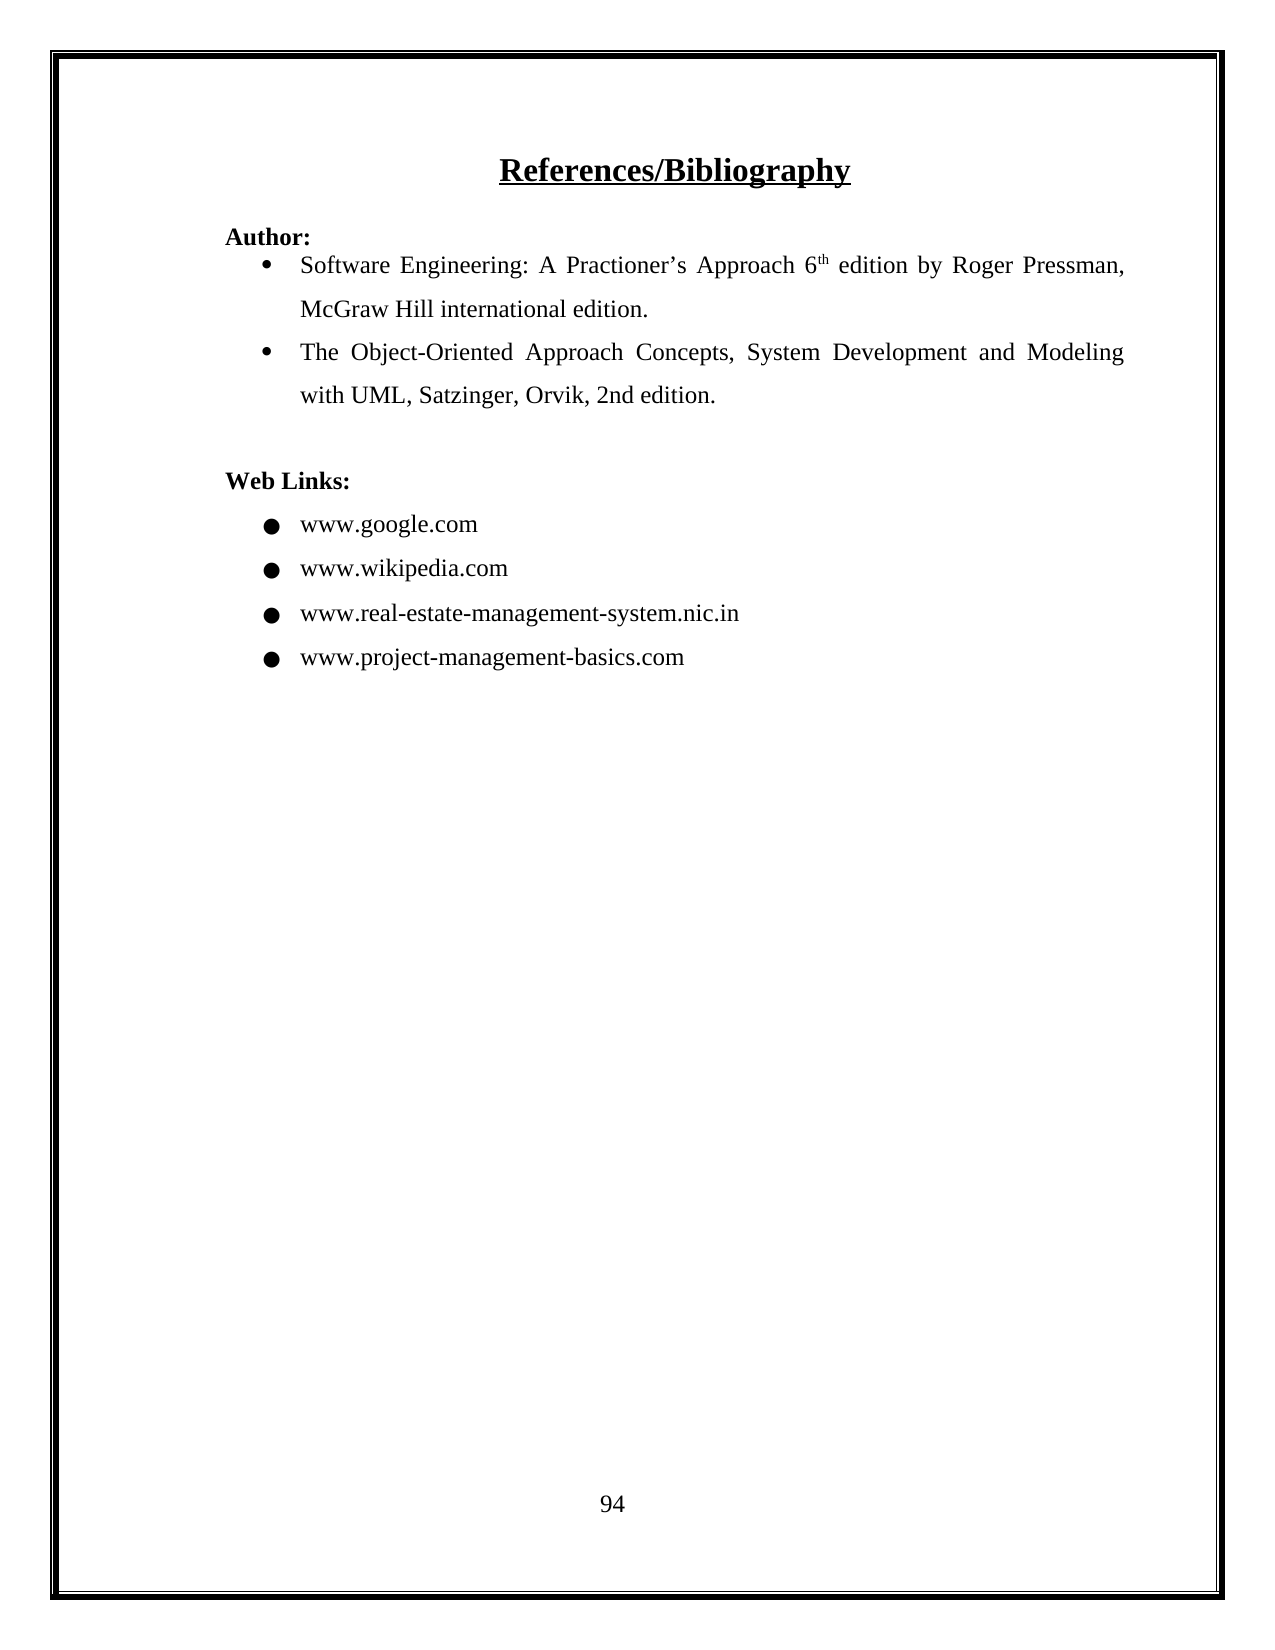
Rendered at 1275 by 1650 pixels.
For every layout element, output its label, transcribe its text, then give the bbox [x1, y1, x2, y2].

list www.wikipedia.com [262, 553, 1125, 583]
text Web Links: [225, 466, 1125, 495]
list www.google.com [262, 509, 1125, 539]
text References/Bibliography [225, 150, 1125, 188]
list www.real-estate-management-system.nic.in [262, 598, 1125, 627]
list The Object-Oriented Approach Concepts, System Development and Modeling with UML, Satzinger, Orvik, 2nd edition. [262, 337, 1125, 409]
list Software Engineering: A Practioner’s Approach 6th edition by Roger Pressman, McGraw Hill international edition. [262, 251, 1125, 322]
list www.project-management-basics.com [262, 642, 1125, 671]
text Author: [225, 222, 1125, 251]
